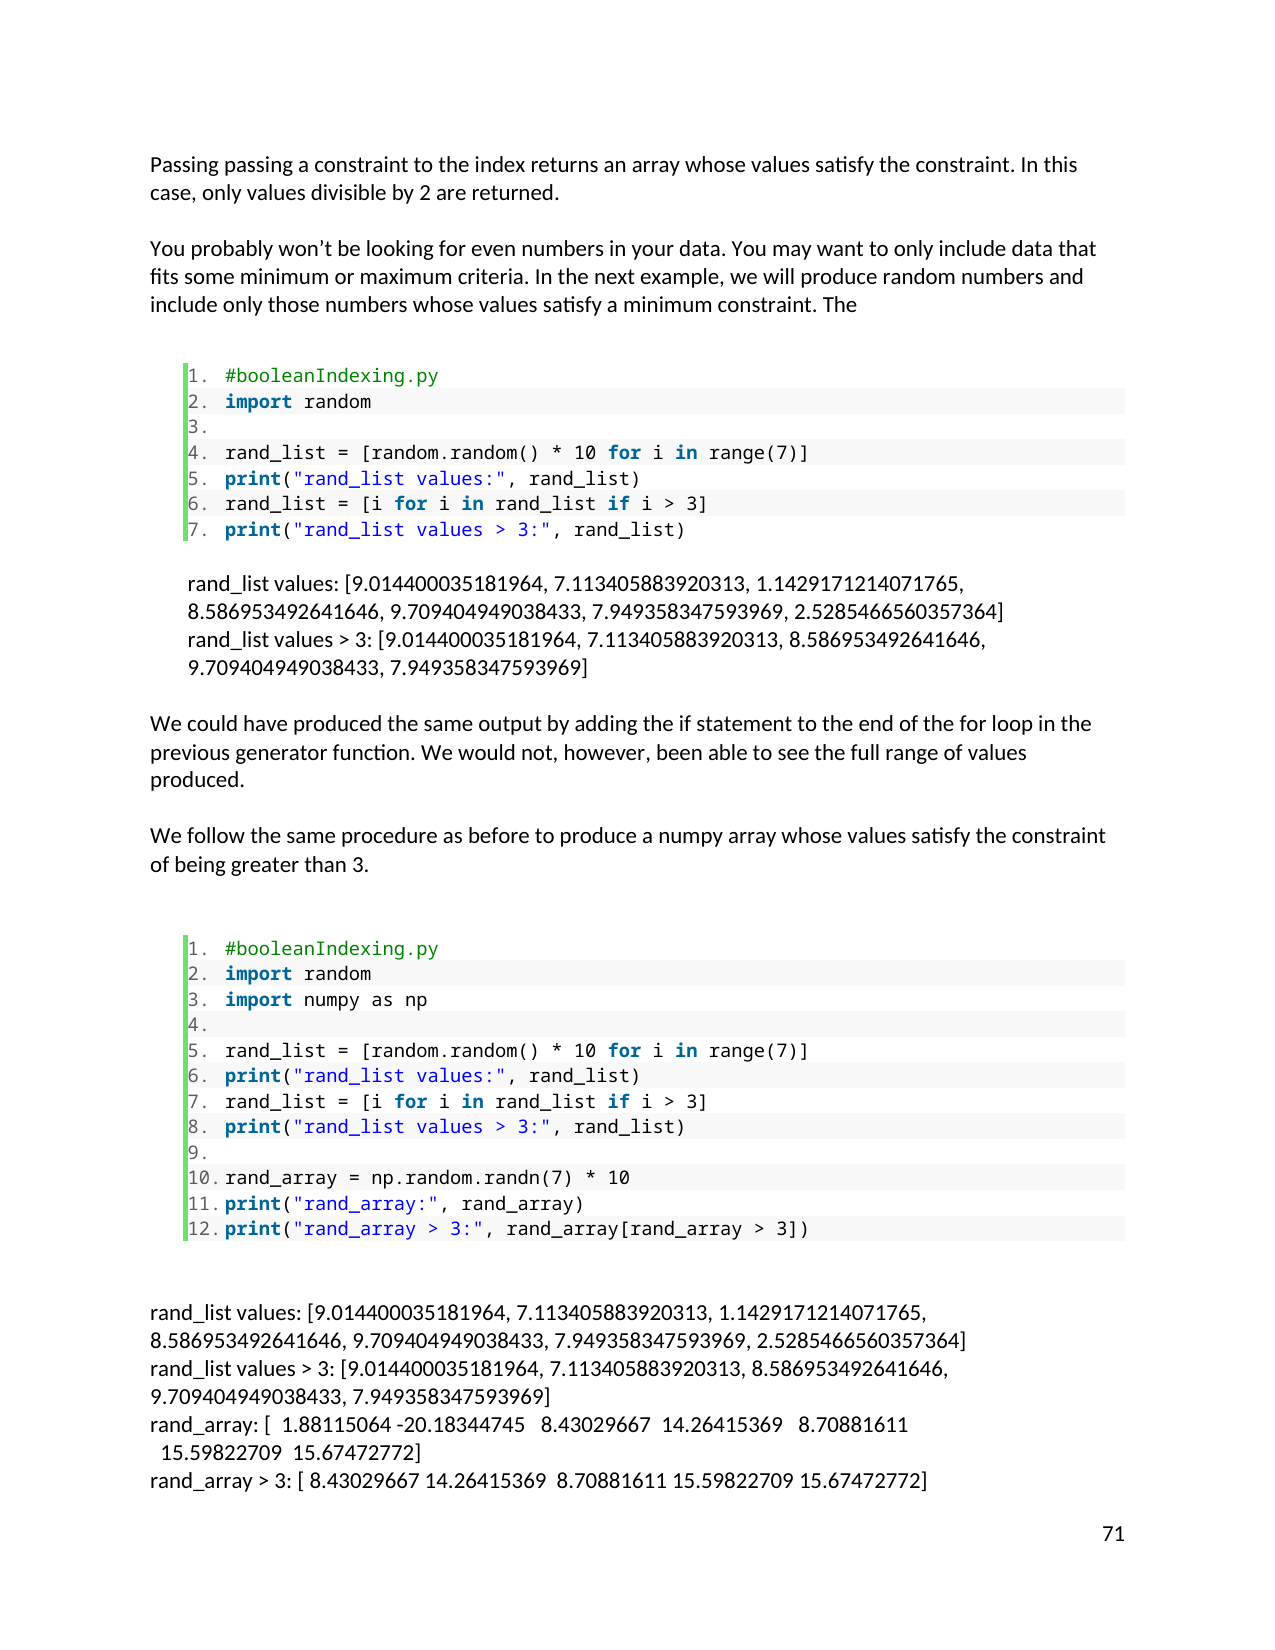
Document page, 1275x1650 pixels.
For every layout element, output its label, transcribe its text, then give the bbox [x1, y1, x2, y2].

text rand_list values: [9.014400035181964, 7.113405883920313, 1.1429171214071765, 8.586953492641646, 9.709404949038433, 7.949358347593969, 2.5285466560357364] [187, 569, 1125, 626]
list print("rand_list values:", rand_list) [188, 465, 1125, 490]
list print("rand_list values > 3:", rand_list) [188, 1113, 1125, 1139]
list rand_list = [random.random() * 10 for i in range(7)] [188, 1037, 1125, 1062]
text rand_list values > 3: [9.014400035181964, 7.113405883920313, 8.586953492641646, 9.709404949038433, 7.949358347593969] [150, 1354, 1125, 1410]
list import numpy as np [188, 986, 1125, 1011]
list import random [188, 960, 1125, 986]
text We could have produced the same output by adding the if statement to the end of the for loop in the previous generator function. We would not, however, been able to see the full range of values produced. [150, 709, 1125, 794]
text We follow the same procedure as before to produce a numpy array whose values satisfy the constraint of being greater than 3. [150, 822, 1125, 878]
list rand_list = [i for i in rand_list if i > 3] [188, 1088, 1125, 1113]
list rand_list = [i for i in rand_list if i > 3] [188, 490, 1125, 516]
text rand_array > 3: [ 8.43029667 14.26415369 8.70881611 15.59822709 15.67472772] [150, 1466, 1125, 1494]
text Passing passing a constraint to the index returns an array whose values satisfy the constraint. In this case, only values divisible by 2 are returned. [150, 150, 1125, 206]
list rand_list = [random.random() * 10 for i in range(7)] [188, 439, 1125, 465]
list rand_array = np.random.randn(7) * 10 [188, 1164, 1125, 1190]
text rand_array: [ 1.88115064 -20.18344745 8.43029667 14.26415369 8.70881611 [150, 1410, 1125, 1438]
list print("rand_list values > 3:", rand_list) [188, 516, 1125, 541]
list print("rand_list values:", rand_list) [188, 1062, 1125, 1088]
list print("rand_array > 3:", rand_array[rand_array > 3]) [188, 1216, 1125, 1241]
text rand_list values: [9.014400035181964, 7.113405883920313, 1.1429171214071765, 8.586953492641646, 9.709404949038433, 7.949358347593969, 2.5285466560357364] [150, 1298, 1125, 1354]
text rand_list values > 3: [9.014400035181964, 7.113405883920313, 8.586953492641646, 9.709404949038433, 7.949358347593969] [187, 626, 1125, 682]
list print("rand_array:", rand_array) [188, 1190, 1125, 1216]
text You probably won’t be looking for even numbers in your data. You may want to only include data that fits some minimum or maximum criteria. In the next example, we will produce random numbers and include only those numbers whose values satisfy a minimum constraint. The [150, 234, 1125, 318]
list #booleanIndexing.py [188, 363, 1125, 388]
text 15.59822709 15.67472772] [150, 1438, 1125, 1466]
list import random [188, 388, 1125, 414]
list #booleanIndexing.py [188, 935, 1125, 960]
